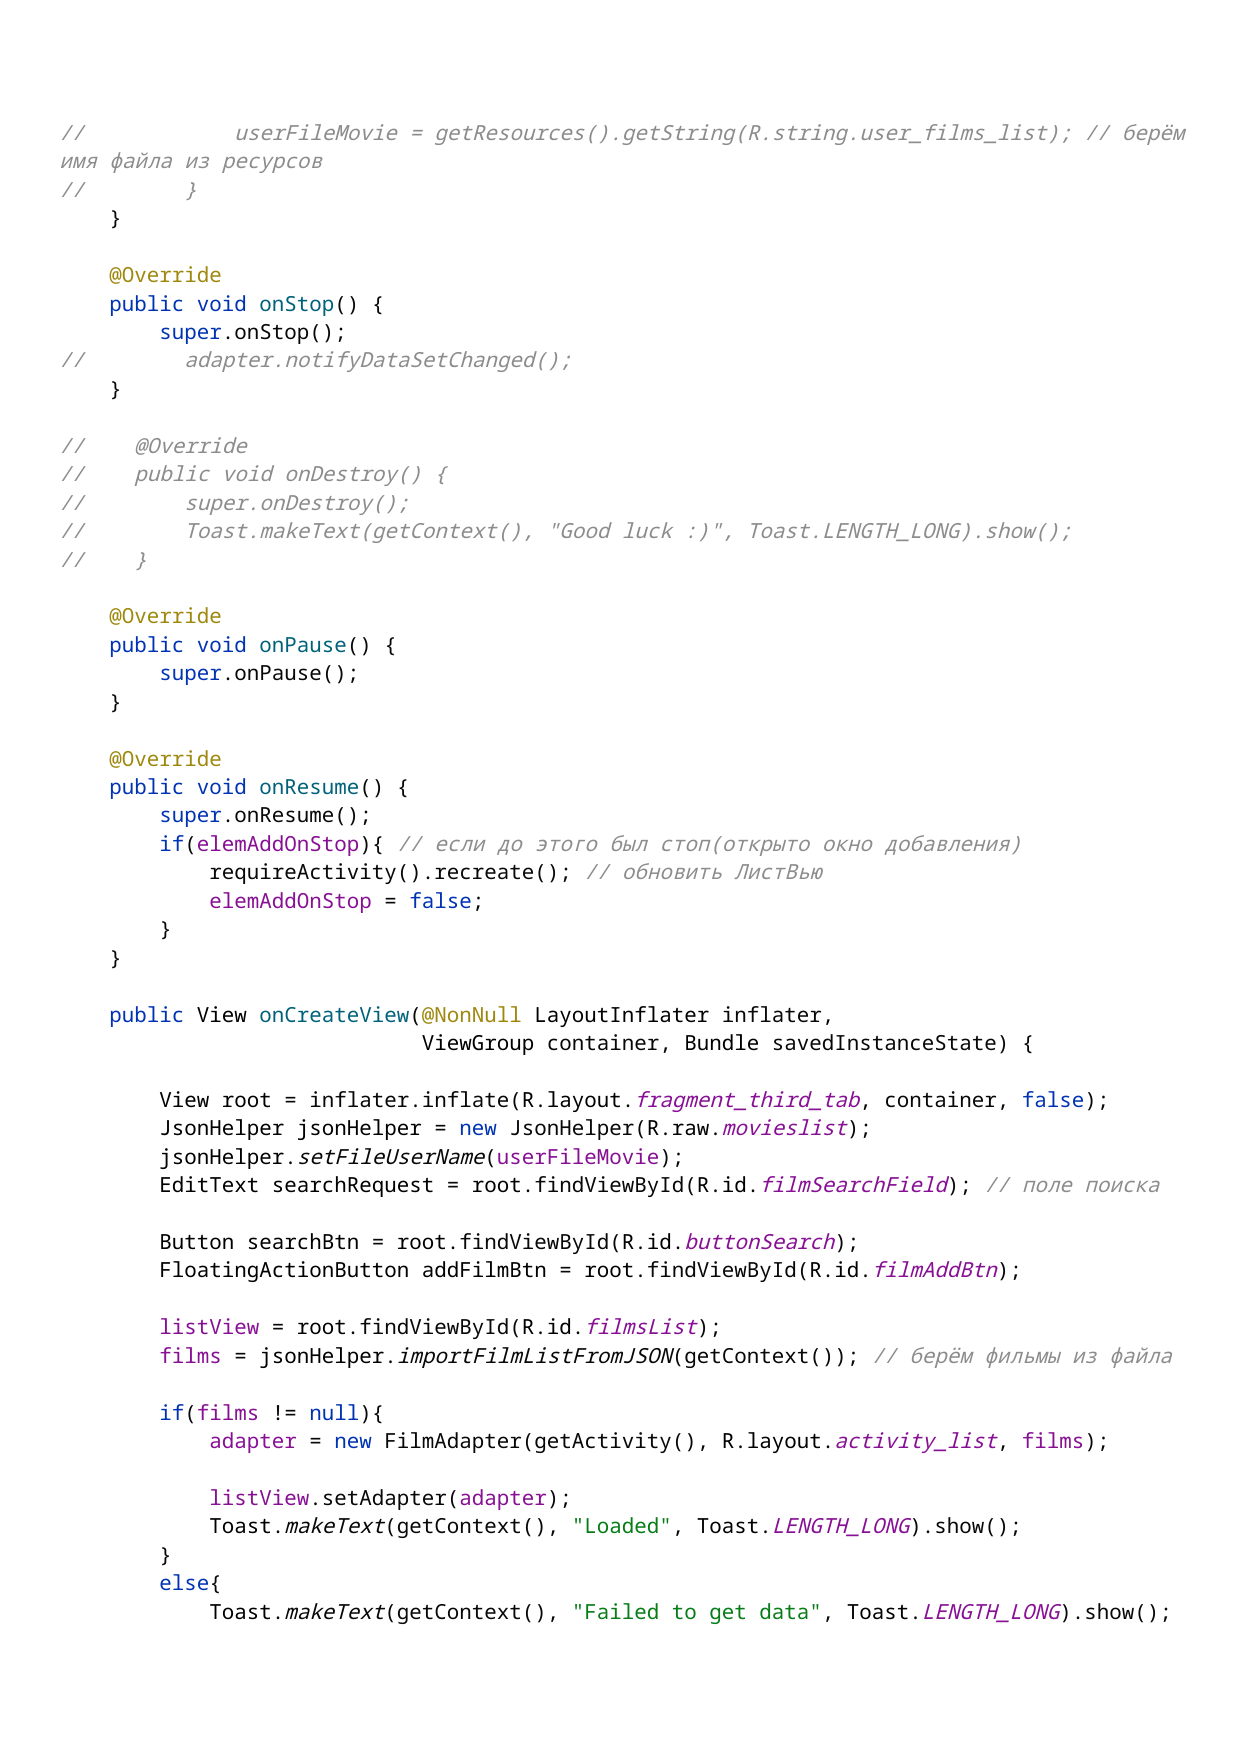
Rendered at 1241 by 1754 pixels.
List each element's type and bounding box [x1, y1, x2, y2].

text [59, 118, 1196, 1625]
